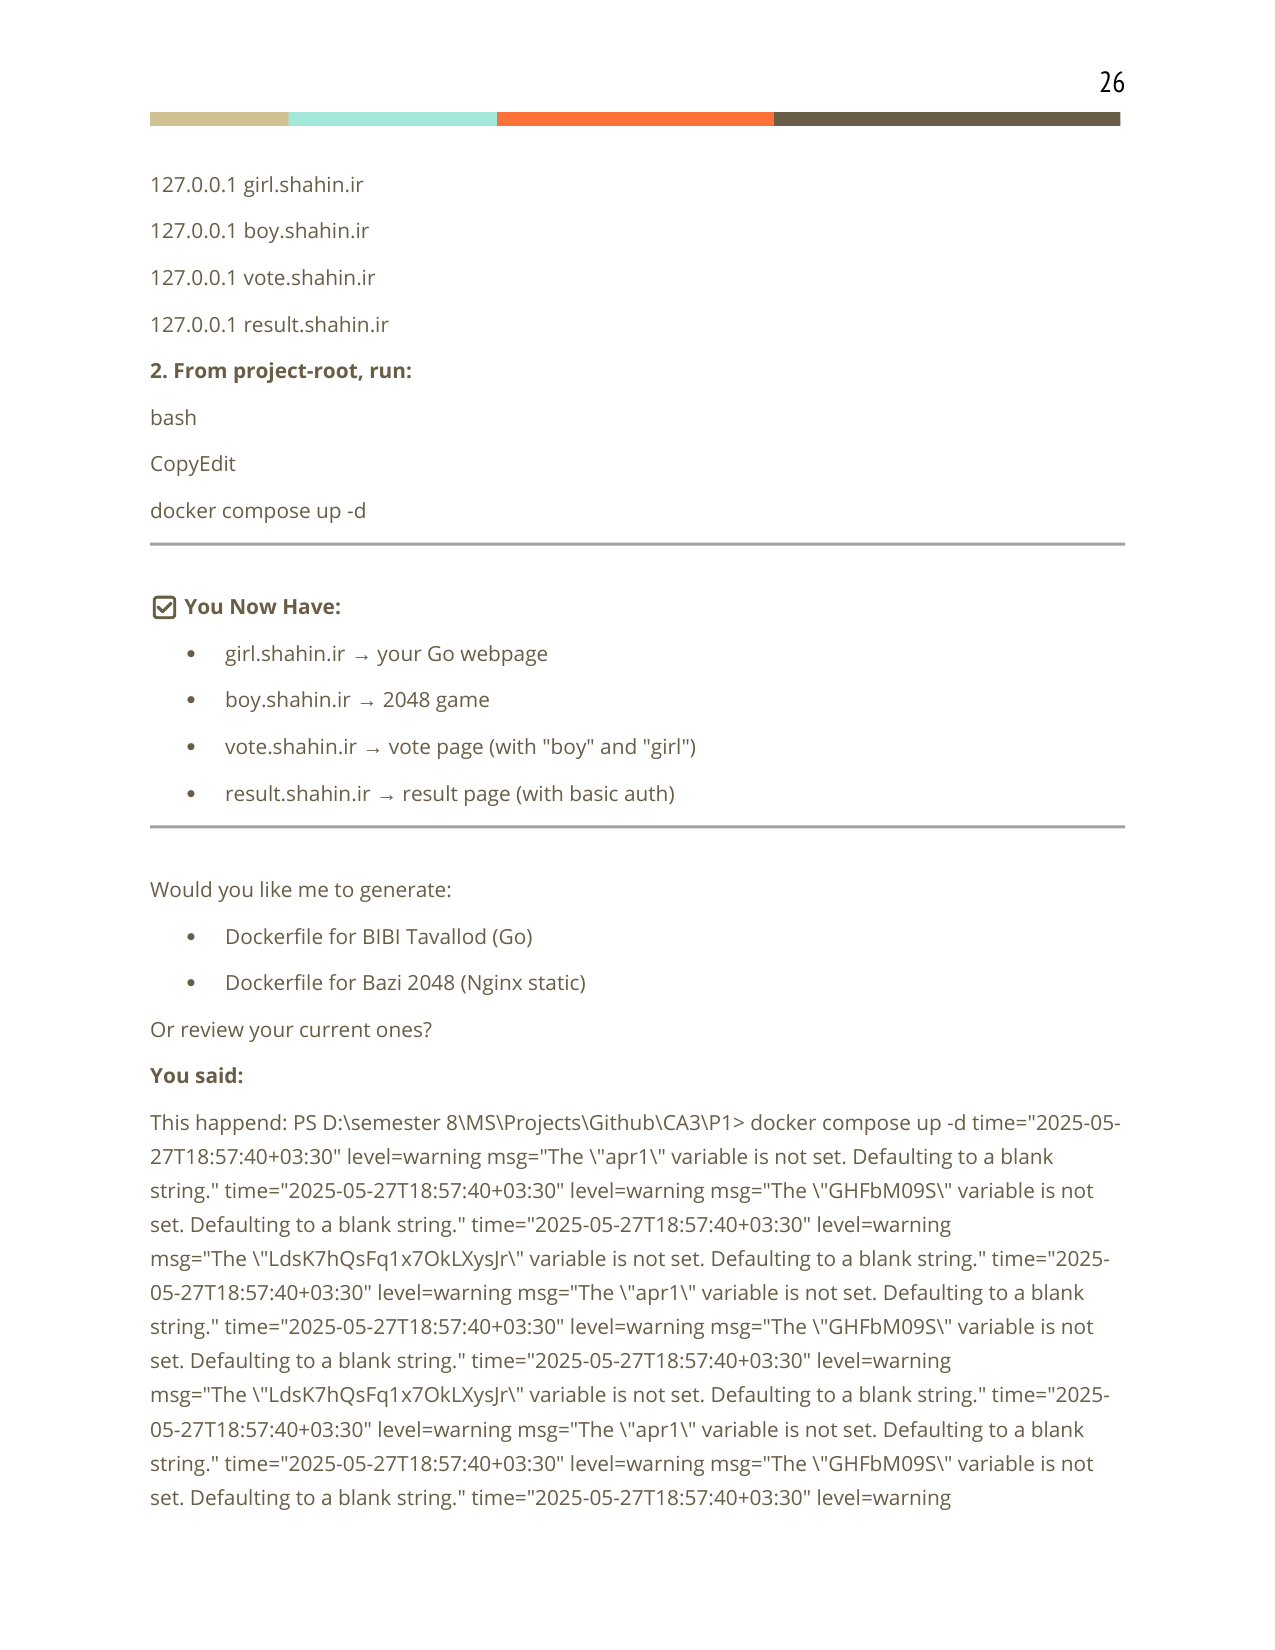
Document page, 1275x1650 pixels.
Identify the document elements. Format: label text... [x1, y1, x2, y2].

text You said: [150, 1062, 1125, 1090]
list boy.shahin.ir → 2048 game [187, 686, 1125, 714]
list result.shahin.ir → result page (with basic auth) [187, 779, 1125, 807]
list Dockerfile for Bazi 2048 (Nginx static) [187, 968, 1125, 997]
text 127.0.0.1 result.shahin.ir [150, 310, 1125, 338]
text 2. From project-root, run: [150, 356, 1125, 385]
text ✅ You Now Have: [150, 592, 1125, 621]
text 127.0.0.1 boy.shahin.ir [150, 217, 1125, 245]
text 127.0.0.1 girl.shahin.ir [150, 170, 1125, 198]
list girl.shahin.ir → your Go webpage [187, 639, 1125, 667]
text Or review your current ones? [150, 1015, 1125, 1043]
text bash [150, 403, 1125, 431]
text docker compose up -d [150, 496, 1125, 524]
picture [150, 112, 1121, 126]
text Would you like me to generate: [150, 875, 1125, 904]
text CopyEdit [150, 449, 1125, 478]
list vote.shahin.ir → vote page (with "boy" and "girl") [187, 732, 1125, 761]
text 127.0.0.1 vote.shahin.ir [150, 263, 1125, 292]
list Dockerfile for BIBI Tavallod (Go) [187, 922, 1125, 950]
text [150, 1108, 1125, 1511]
